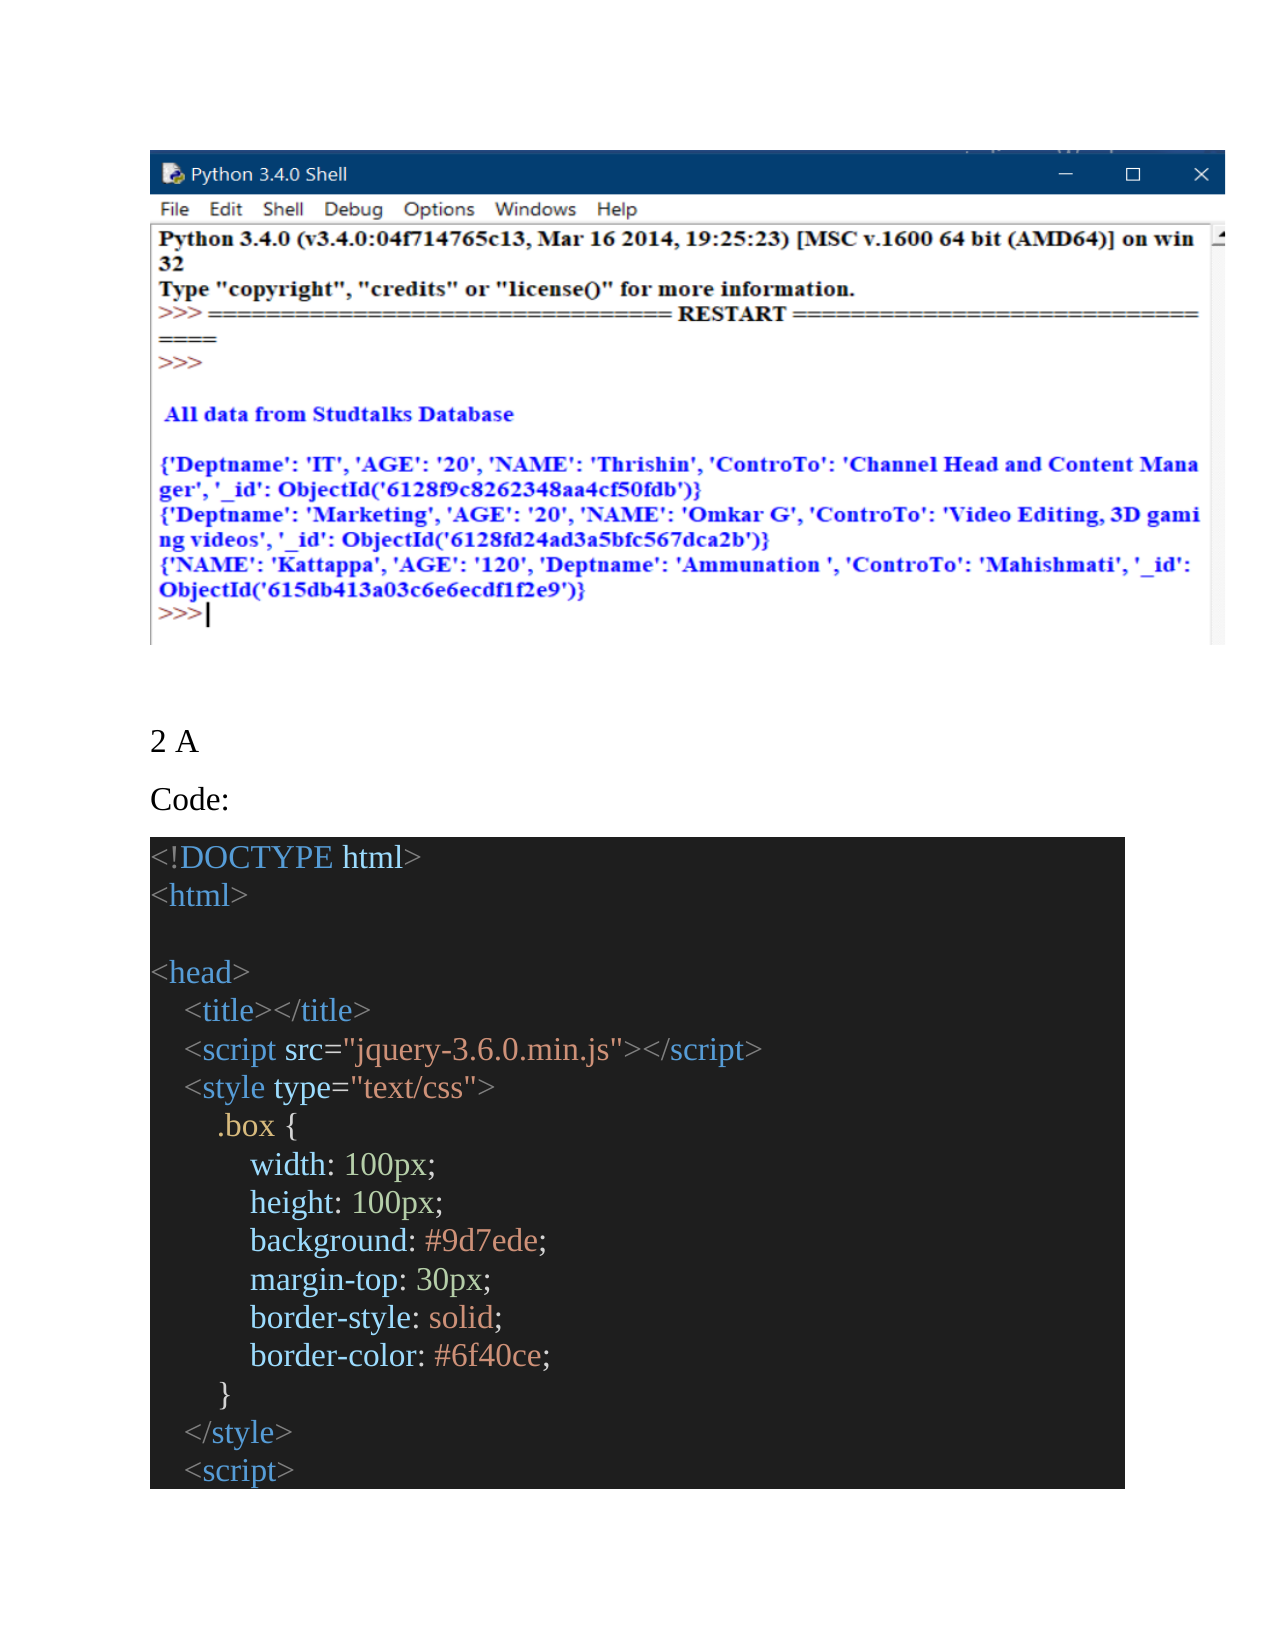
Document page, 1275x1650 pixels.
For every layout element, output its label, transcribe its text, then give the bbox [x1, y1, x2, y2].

text } [150, 1374, 1125, 1412]
text <script> [150, 1451, 1125, 1489]
text background: #9d7ede; [150, 1221, 1125, 1259]
text margin-top: 30px; [150, 1259, 1125, 1297]
text <script src="jquery-3.6.0.min.js"></script> [150, 1029, 1125, 1067]
text Code: [150, 779, 1125, 818]
text <html> [150, 876, 1125, 914]
text height: 100px; [150, 1182, 1125, 1221]
text border-style: solid; [150, 1297, 1125, 1336]
text </style> [150, 1412, 1125, 1451]
text 2 A [150, 721, 1125, 759]
text border-color: #6f40ce; [150, 1336, 1125, 1374]
text .box { [150, 1106, 1125, 1144]
text <style type="text/css"> [150, 1067, 1125, 1106]
picture [150, 150, 1225, 645]
text <head> [150, 952, 1125, 991]
text <title></title> [150, 991, 1125, 1029]
text width: 100px; [150, 1144, 1125, 1182]
text <!DOCTYPE html> [150, 837, 1125, 876]
